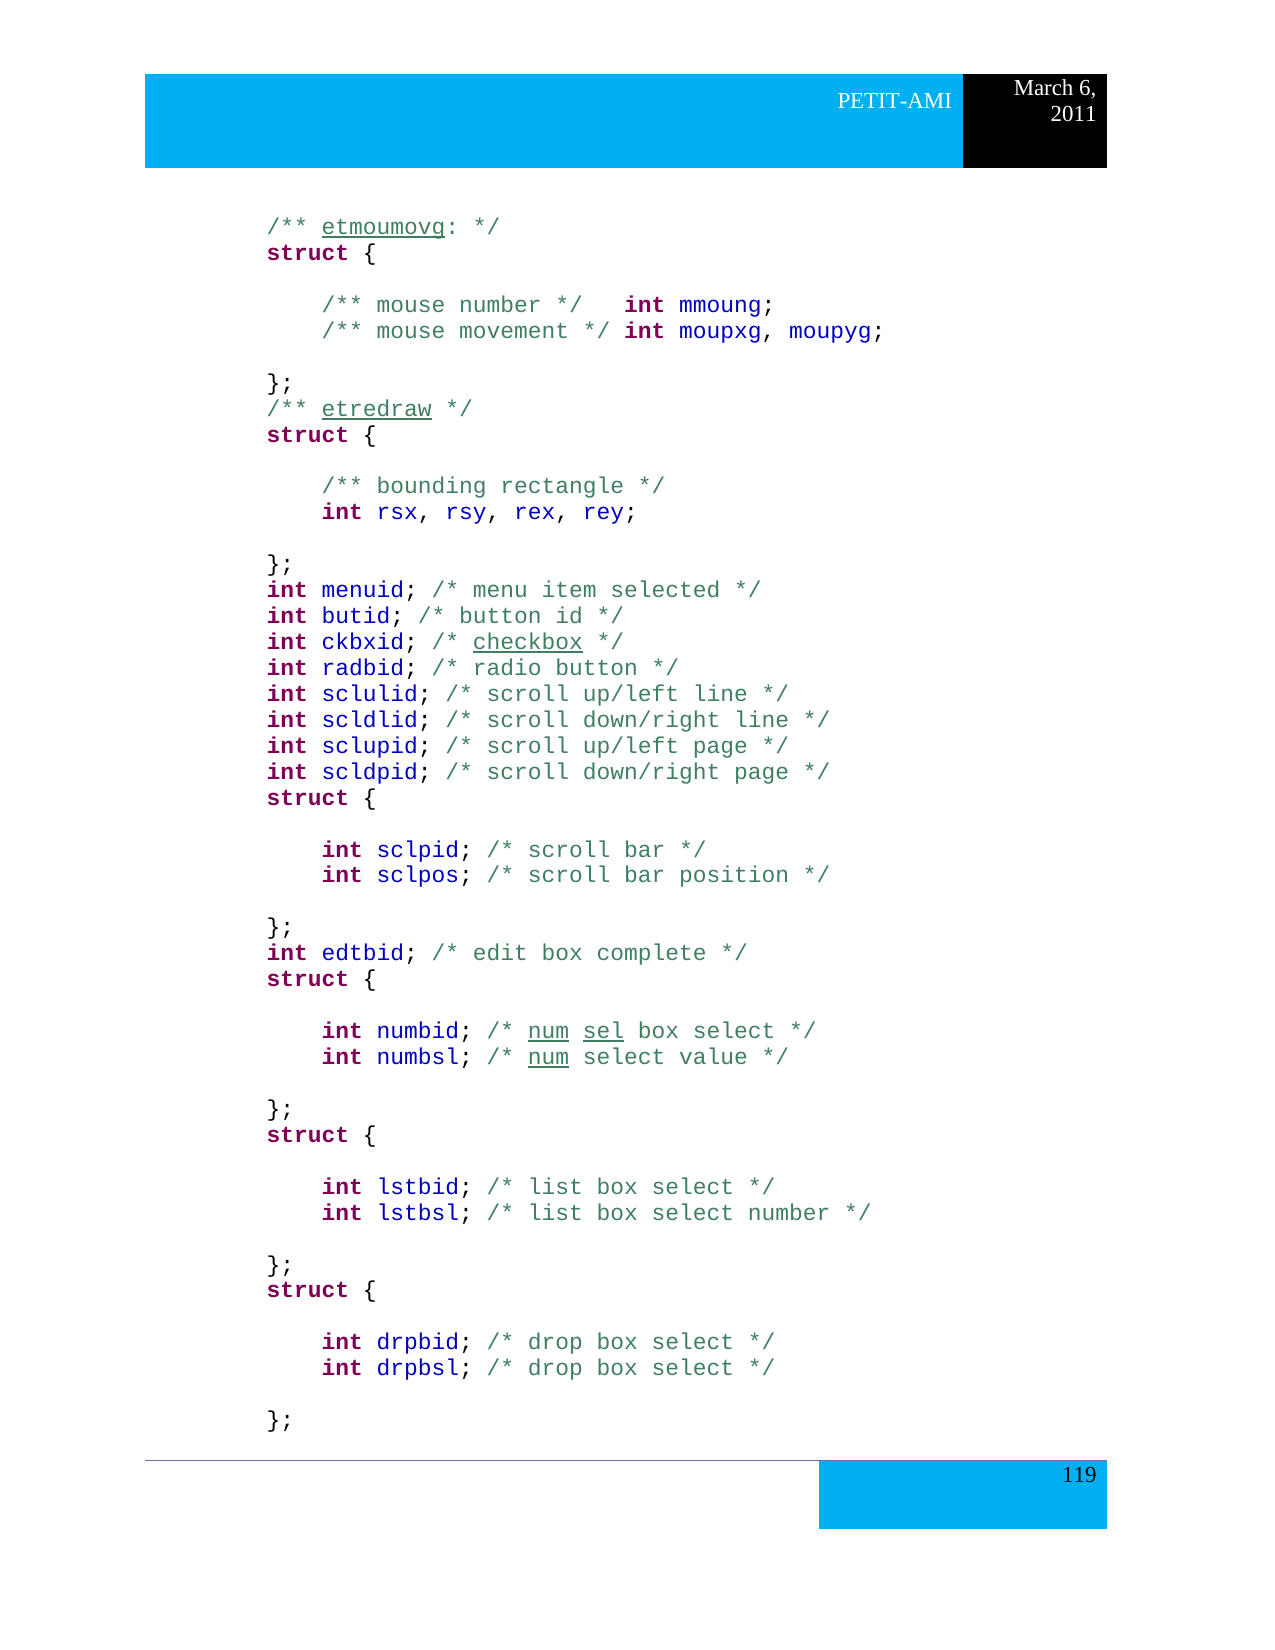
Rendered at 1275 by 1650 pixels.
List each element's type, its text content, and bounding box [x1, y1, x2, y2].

text int lstbid; /* list box select */ [156, 1175, 1118, 1201]
text int scldlid; /* scroll down/right line */ [156, 708, 1118, 734]
text int numbid; /* num sel box select */ [156, 1019, 1118, 1045]
text int drpbid; /* drop box select */ [156, 1331, 1118, 1357]
text int ckbxid; /* checkbox */ [156, 630, 1118, 656]
text struct { [156, 423, 1118, 449]
text /** etmoumovg: */ [156, 215, 1118, 241]
text /** mouse number */ int mmoung; [156, 293, 1118, 319]
text }; [156, 916, 1118, 942]
text /** etredraw */ [156, 397, 1118, 423]
text int edtbid; /* edit box complete */ [156, 942, 1118, 968]
text int radbid; /* radio button */ [156, 656, 1118, 682]
text struct { [156, 1279, 1118, 1305]
text }; [156, 1097, 1118, 1123]
text int rsx, rsy, rex, rey; [156, 501, 1118, 527]
text }; [156, 1253, 1118, 1279]
text int drpbsl; /* drop box select */ [156, 1357, 1118, 1383]
text /** mouse movement */ int moupxg, moupyg; [156, 319, 1118, 345]
text struct { [156, 968, 1118, 993]
text int butid; /* button id */ [156, 604, 1118, 630]
text int lstbsl; /* list box select number */ [156, 1201, 1118, 1227]
text /** bounding rectangle */ [156, 475, 1118, 501]
text int sclpid; /* scroll bar */ [156, 838, 1118, 864]
text }; [156, 1408, 1118, 1434]
text }; [156, 553, 1118, 578]
text int menuid; /* menu item selected */ [156, 578, 1118, 604]
text int numbsl; /* num select value */ [156, 1045, 1118, 1071]
text int sclpos; /* scroll bar position */ [156, 864, 1118, 890]
text }; [156, 371, 1118, 397]
text struct { [156, 786, 1118, 812]
text int sclulid; /* scroll up/left line */ [156, 682, 1118, 708]
text int sclupid; /* scroll up/left page */ [156, 734, 1118, 760]
text struct { [156, 1123, 1118, 1149]
text int scldpid; /* scroll down/right page */ [156, 760, 1118, 786]
text struct { [156, 241, 1118, 267]
